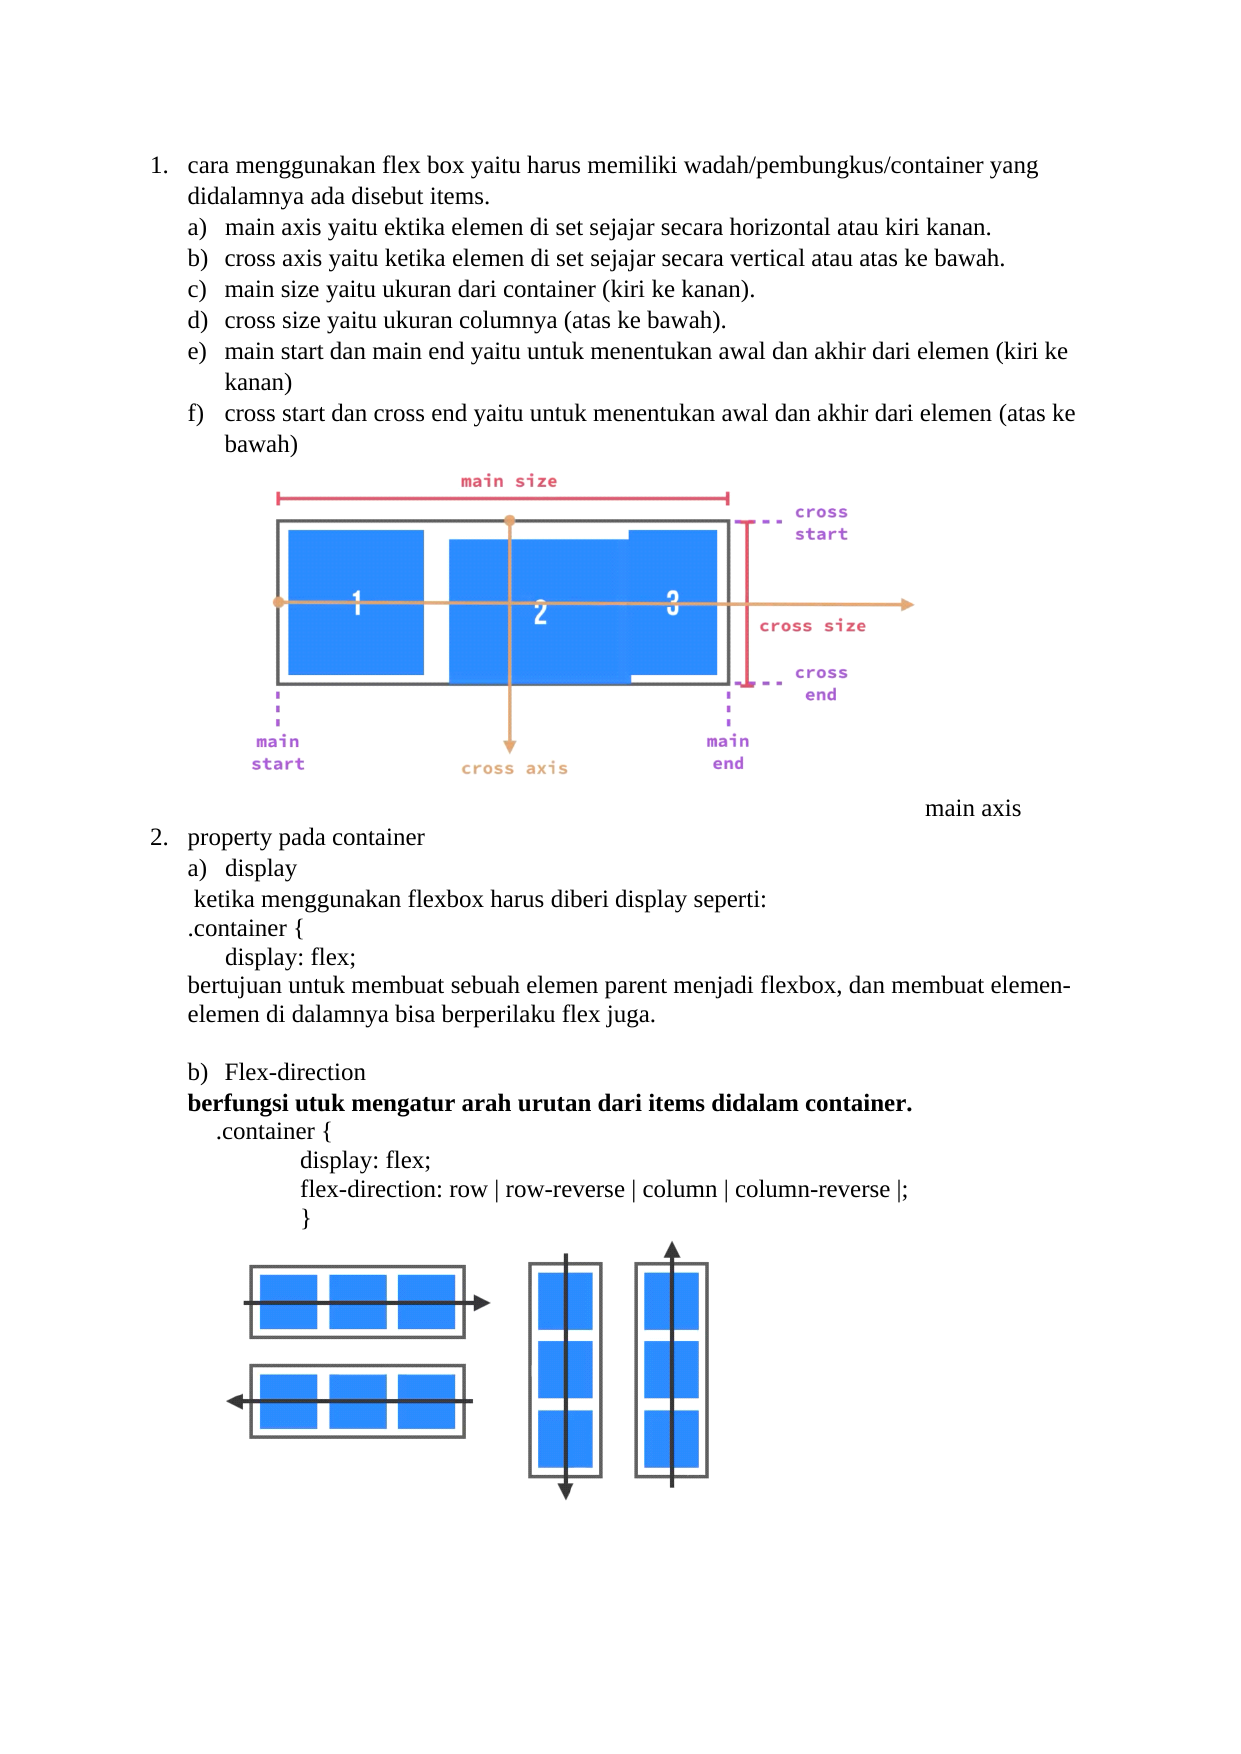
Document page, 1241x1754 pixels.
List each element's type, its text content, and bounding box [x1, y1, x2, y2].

text display: flex; [216, 1145, 1090, 1174]
subtitle Flex-direction [187, 1057, 1090, 1085]
subtitle cross start dan cross end yaitu untuk menentukan awal dan akhir dari elemen (atas ke bawah) [187, 398, 1090, 458]
text bertujuan untuk membuat sebuah elemen parent menjadi flexbox, dan membuat elemen-elemen di dalamnya bisa berperilaku flex juga. [187, 970, 1090, 1028]
text .container { [216, 1116, 1090, 1145]
subtitle cara menggunakan flex box yaitu harus memiliki wadah/pembungkus/container yang didalamnya ada disebut items. [150, 150, 1090, 210]
subtitle display [187, 853, 1090, 882]
text flex-direction: row | row-reverse | column | column-reverse |; [216, 1174, 1090, 1203]
subtitle main size yaitu ukuran dari container (kiri ke kanan). [187, 274, 1090, 303]
text berfungsi utuk mengatur arah urutan dari items didalam container. [180, 1088, 1090, 1116]
text main axis [244, 793, 1090, 822]
subtitle cross size yaitu ukuran columnya (atas ke bawah). [187, 305, 1090, 334]
subtitle main axis yaitu ektika elemen di set sejajar secara horizontal atau kiri kanan. [187, 212, 1090, 241]
text ketika menggunakan flexbox harus diberi display seperti: [187, 884, 1090, 913]
subtitle cross axis yaitu ketika elemen di set sejajar secara vertical atau atas ke bawah. [187, 243, 1090, 272]
subtitle property pada container [150, 822, 1090, 851]
subtitle main start dan main end yaitu untuk menentukan awal dan akhir dari elemen (kiri ke kanan) [187, 336, 1090, 396]
picture [215, 1231, 749, 1505]
text .container { [187, 913, 1090, 942]
picture [243, 460, 925, 794]
text } [216, 1203, 1090, 1231]
text display: flex; [187, 942, 1090, 970]
